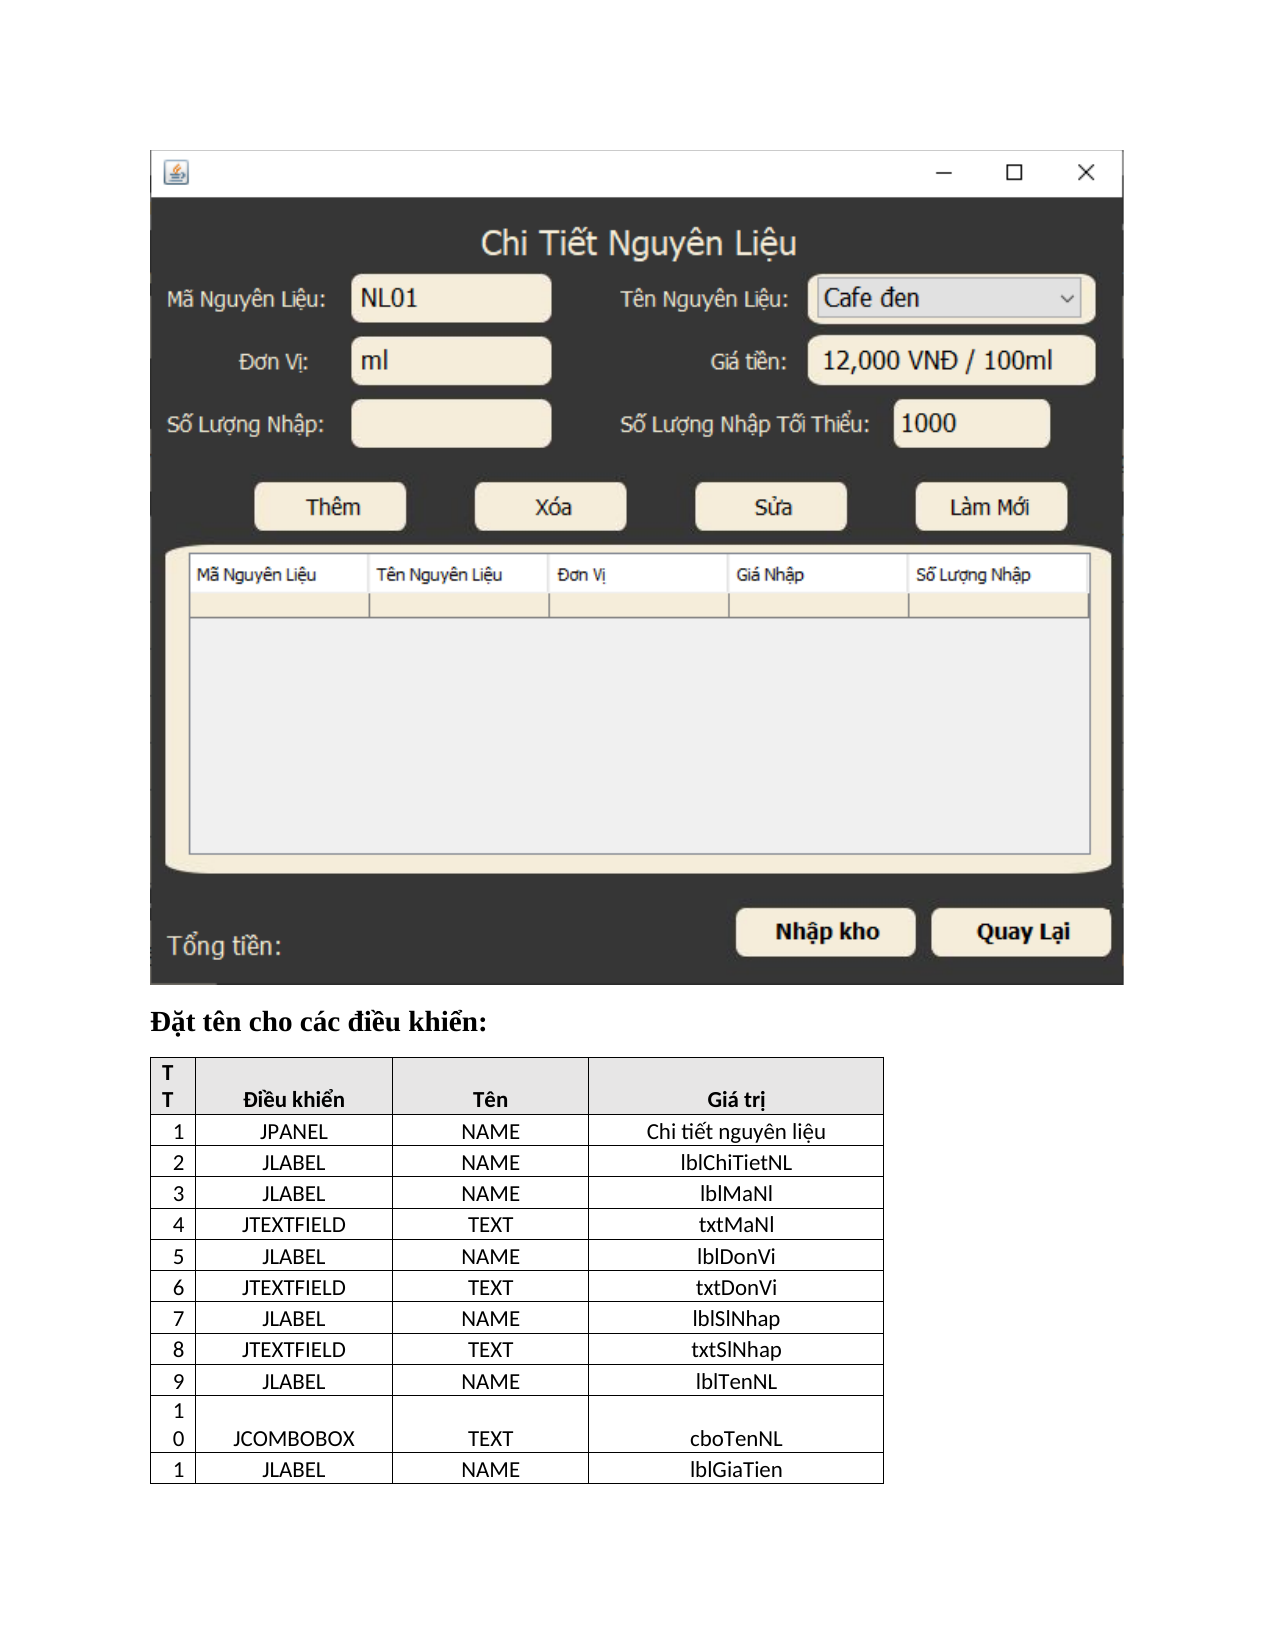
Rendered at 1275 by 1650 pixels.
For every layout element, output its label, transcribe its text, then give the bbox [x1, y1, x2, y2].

table_cell 4 [151, 1209, 195, 1239]
table_cell txtMaNl [589, 1209, 883, 1239]
table_cell TEXT [393, 1396, 588, 1452]
table_cell lblChiTietNL [589, 1146, 883, 1176]
table_cell 10 [151, 1396, 195, 1452]
table_cell NAME [393, 1365, 588, 1395]
table_cell lblMaNl [589, 1177, 883, 1207]
table_cell TEXT [393, 1334, 588, 1364]
table_cell TEXT [393, 1209, 588, 1239]
table_cell 3 [151, 1177, 195, 1207]
table_cell lblSlNhap [589, 1302, 883, 1332]
picture [150, 150, 1124, 985]
table_header Điều khiển [196, 1058, 392, 1114]
table_cell 7 [151, 1302, 195, 1332]
table_cell NAME [393, 1177, 588, 1207]
table_cell NAME [393, 1453, 588, 1483]
table_cell JLABEL [196, 1240, 392, 1270]
table_cell 6 [151, 1271, 195, 1301]
table_cell Chi tiết nguyên liệu [589, 1115, 883, 1145]
table_cell JLABEL [196, 1365, 392, 1395]
table_cell NAME [393, 1240, 588, 1270]
table_cell lblDonVi [589, 1240, 883, 1270]
table_cell JTEXTFIELD [196, 1334, 392, 1364]
table_cell TEXT [393, 1271, 588, 1301]
table_cell JCOMBOBOX [196, 1396, 392, 1452]
table_cell 8 [151, 1334, 195, 1364]
table_cell lblGiaTien [589, 1453, 883, 1483]
table_cell JLABEL [196, 1302, 392, 1332]
table_cell txtDonVi [589, 1271, 883, 1301]
table_cell JLABEL [196, 1453, 392, 1483]
table_header TT [151, 1058, 195, 1114]
text Đặt tên cho các điều khiển: [150, 1004, 1125, 1037]
table_cell txtSlNhap [589, 1334, 883, 1364]
table_header Giá trị [589, 1058, 883, 1114]
table_header Tên [393, 1058, 588, 1114]
table_cell 1 [151, 1115, 195, 1145]
table_cell JPANEL [196, 1115, 392, 1145]
table_cell JLABEL [196, 1177, 392, 1207]
table_cell NAME [393, 1115, 588, 1145]
table_cell JTEXTFIELD [196, 1209, 392, 1239]
table_cell lblTenNL [589, 1365, 883, 1395]
table_cell 9 [151, 1365, 195, 1395]
table_cell NAME [393, 1302, 588, 1332]
table_cell 2 [151, 1146, 195, 1176]
table_cell JTEXTFIELD [196, 1271, 392, 1301]
table_cell JLABEL [196, 1146, 392, 1176]
table_cell cboTenNL [589, 1396, 883, 1452]
table_cell 5 [151, 1240, 195, 1270]
table_cell NAME [393, 1146, 588, 1176]
table_cell 11 [151, 1453, 195, 1483]
